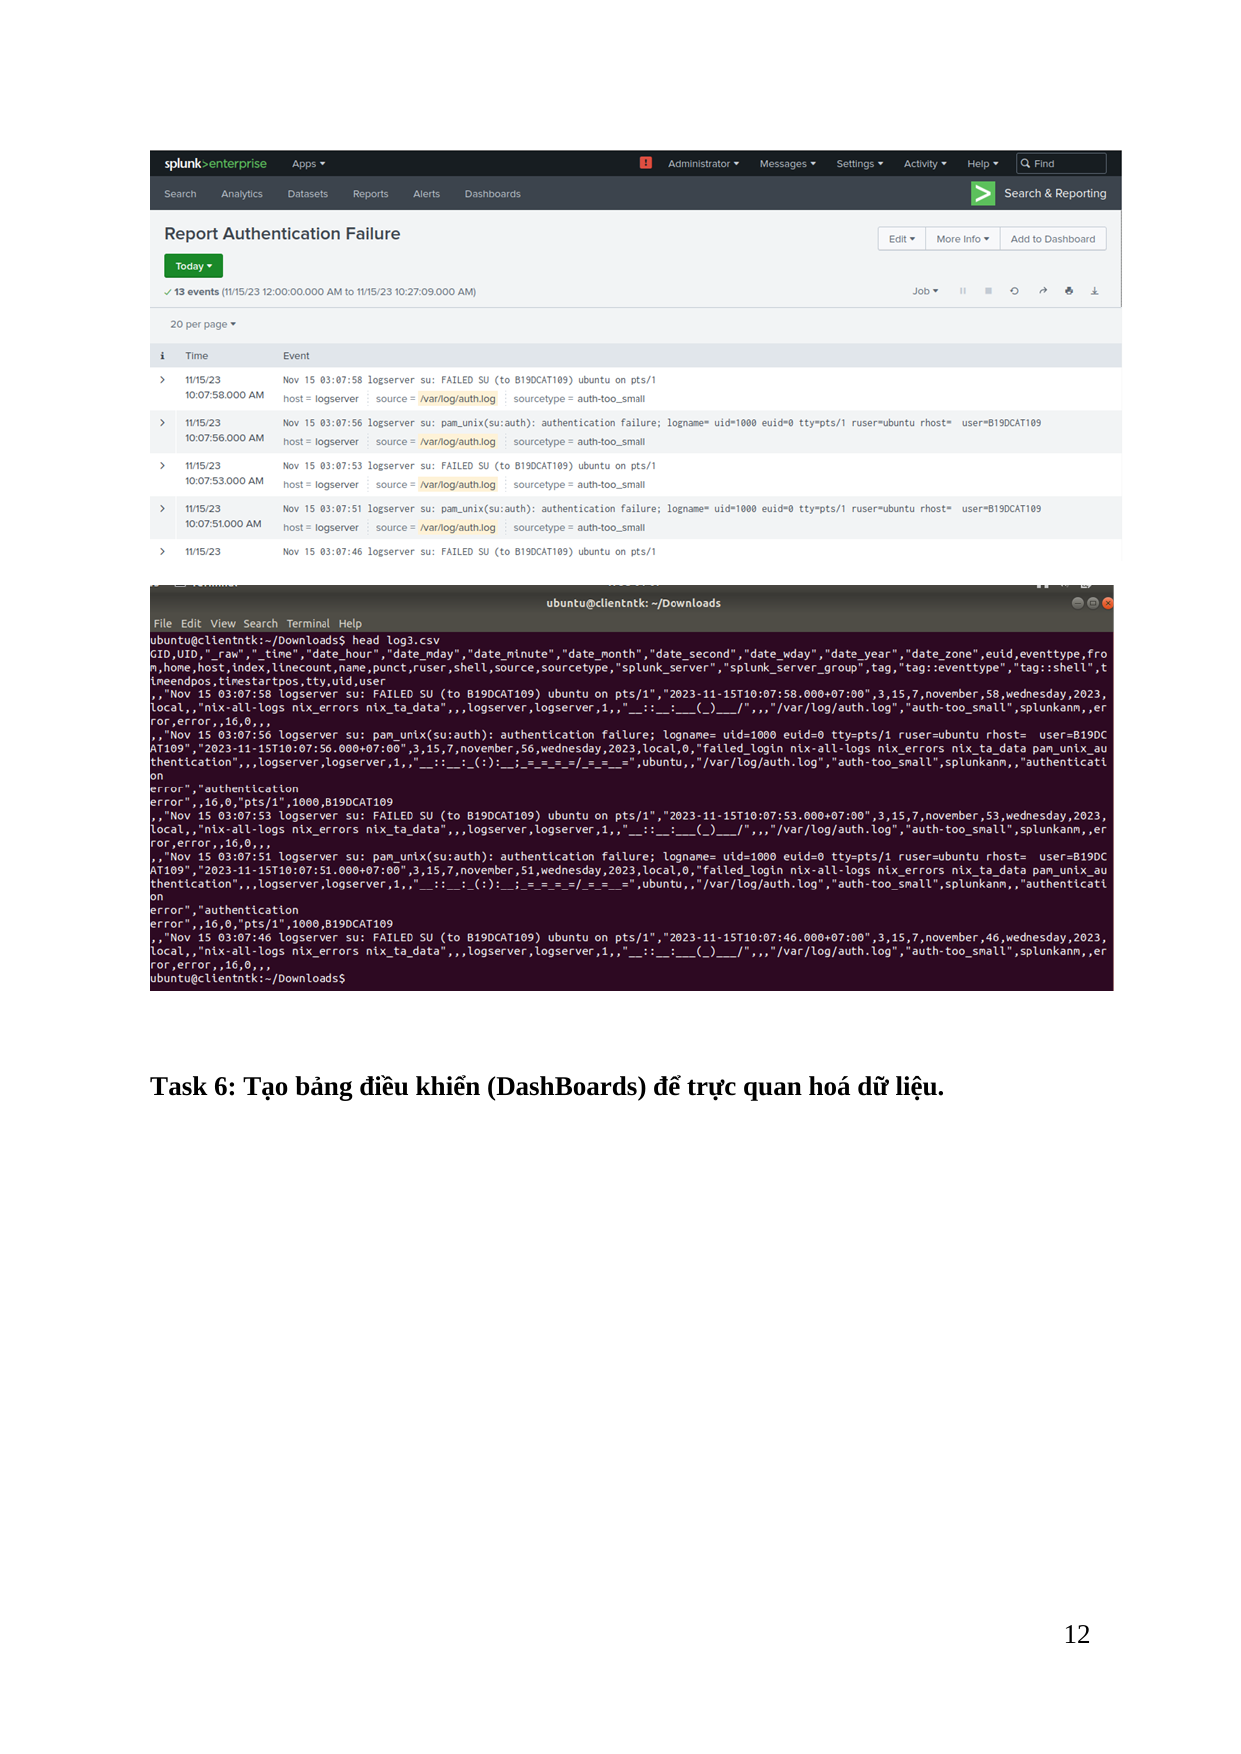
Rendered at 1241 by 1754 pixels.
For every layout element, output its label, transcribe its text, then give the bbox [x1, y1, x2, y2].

picture [150, 150, 1123, 561]
picture [150, 585, 1114, 991]
text Task 6: Tạo bảng điều khiển (DashBoards) để trực quan hoá dữ liệu. [150, 1070, 1090, 1101]
